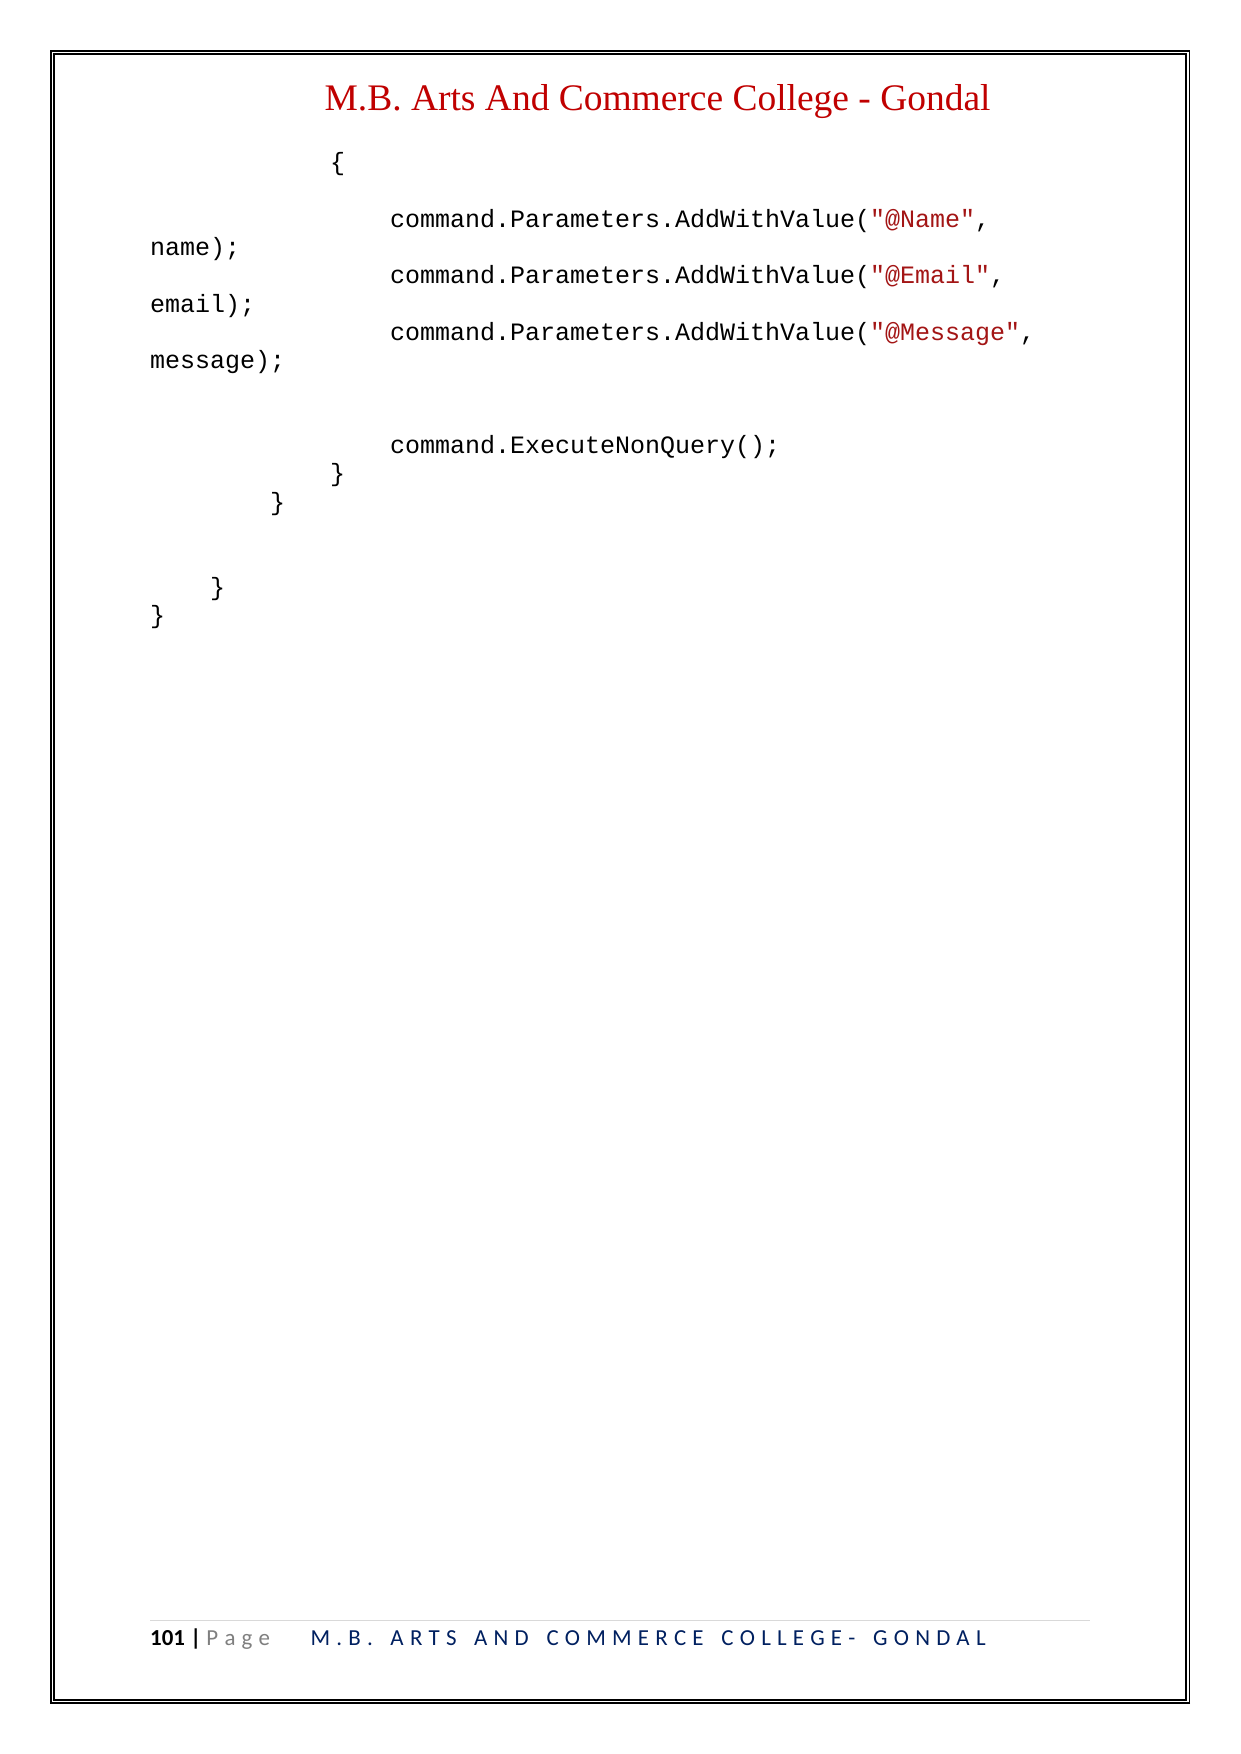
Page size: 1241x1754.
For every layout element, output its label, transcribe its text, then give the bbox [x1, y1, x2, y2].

text } [150, 602, 1090, 631]
text command.Parameters.AddWithValue("@Name", name); [150, 206, 1090, 263]
text } [150, 574, 1090, 602]
text } [150, 489, 1090, 518]
text command.Parameters.AddWithValue("@Message", message); [150, 320, 1090, 376]
text } [150, 461, 1090, 489]
text { [150, 150, 1090, 178]
text command.Parameters.AddWithValue("@Email", email); [150, 263, 1090, 320]
text command.ExecuteNonQuery(); [150, 433, 1090, 461]
